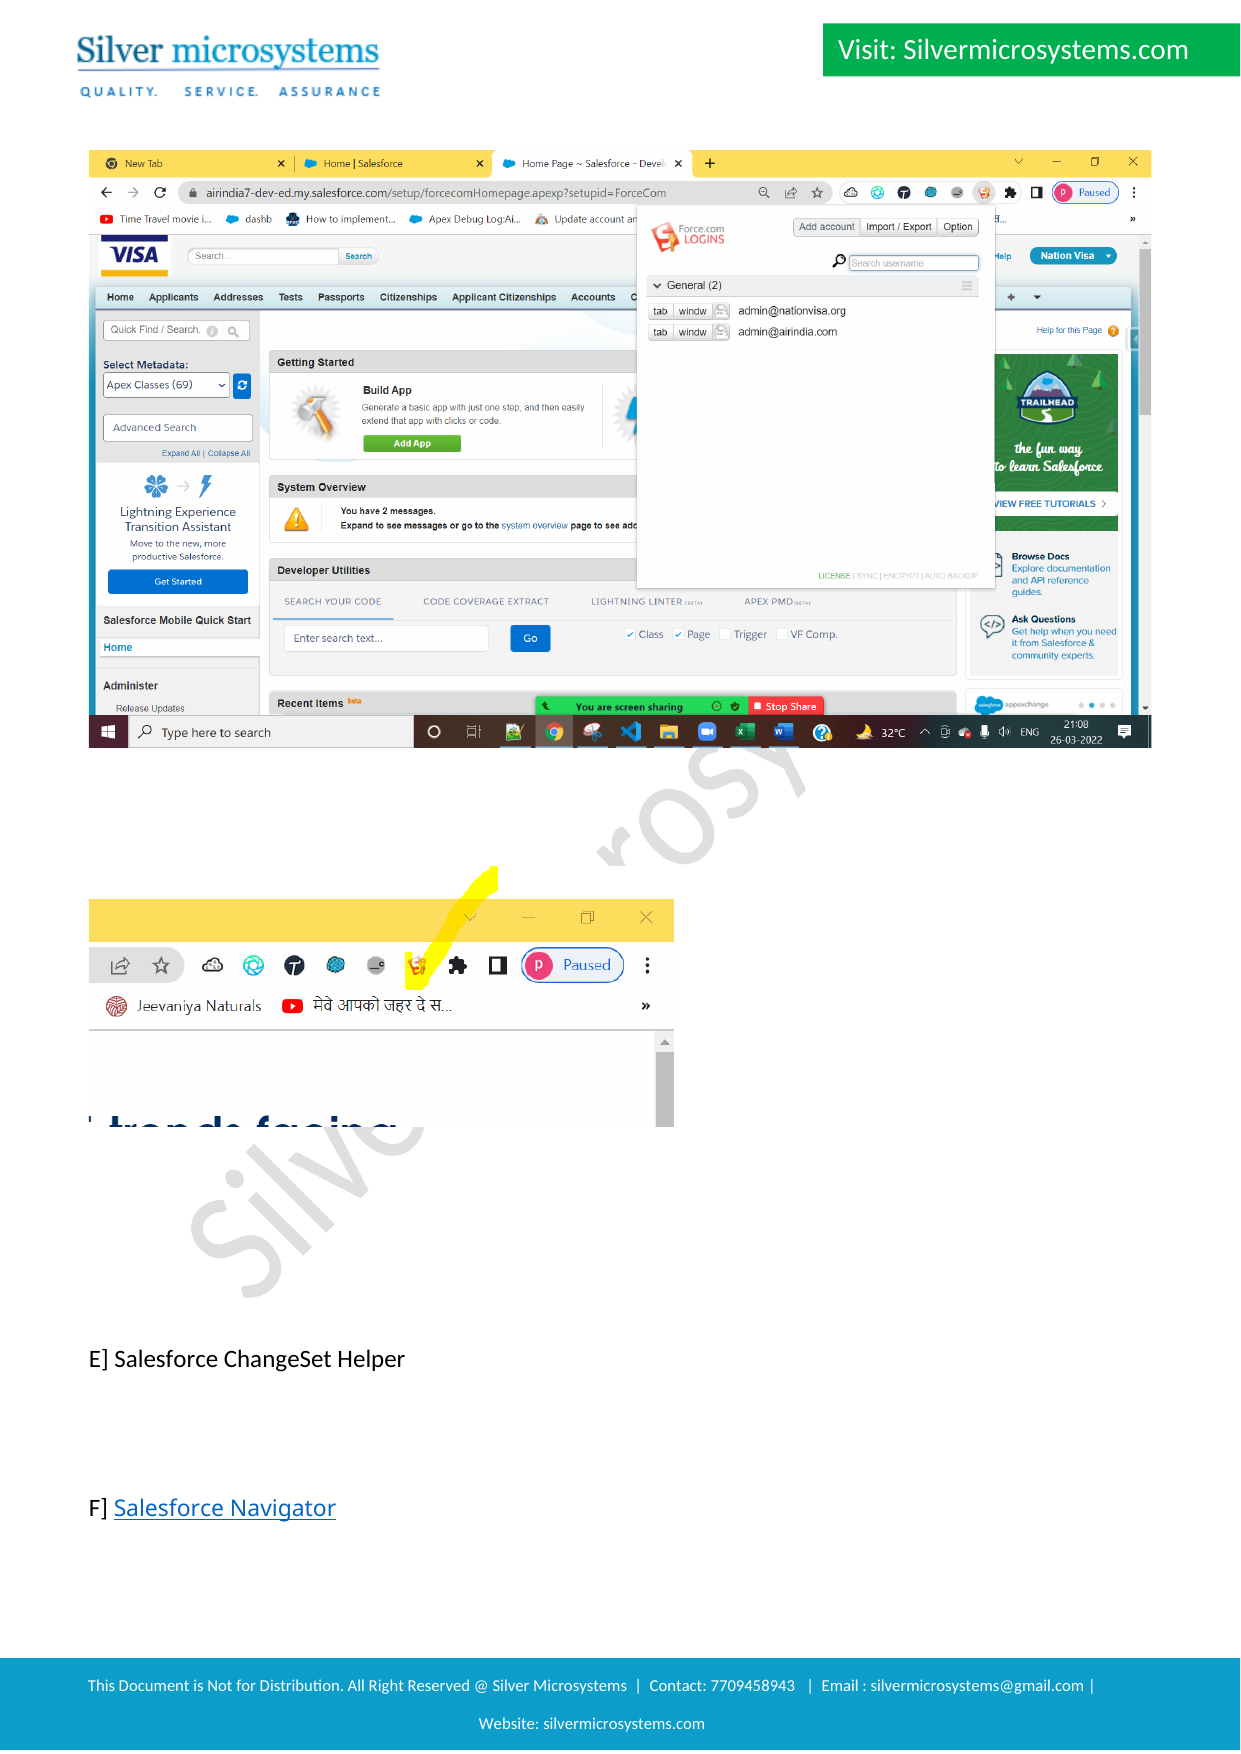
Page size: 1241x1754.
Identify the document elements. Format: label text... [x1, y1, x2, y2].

picture [69, 31, 386, 100]
text E] Salesforce ChangeSet Helper [89, 1344, 1152, 1374]
picture [88, 150, 1152, 748]
picture [88, 866, 674, 1127]
text F] Salesforce Navigator [89, 1492, 1152, 1524]
